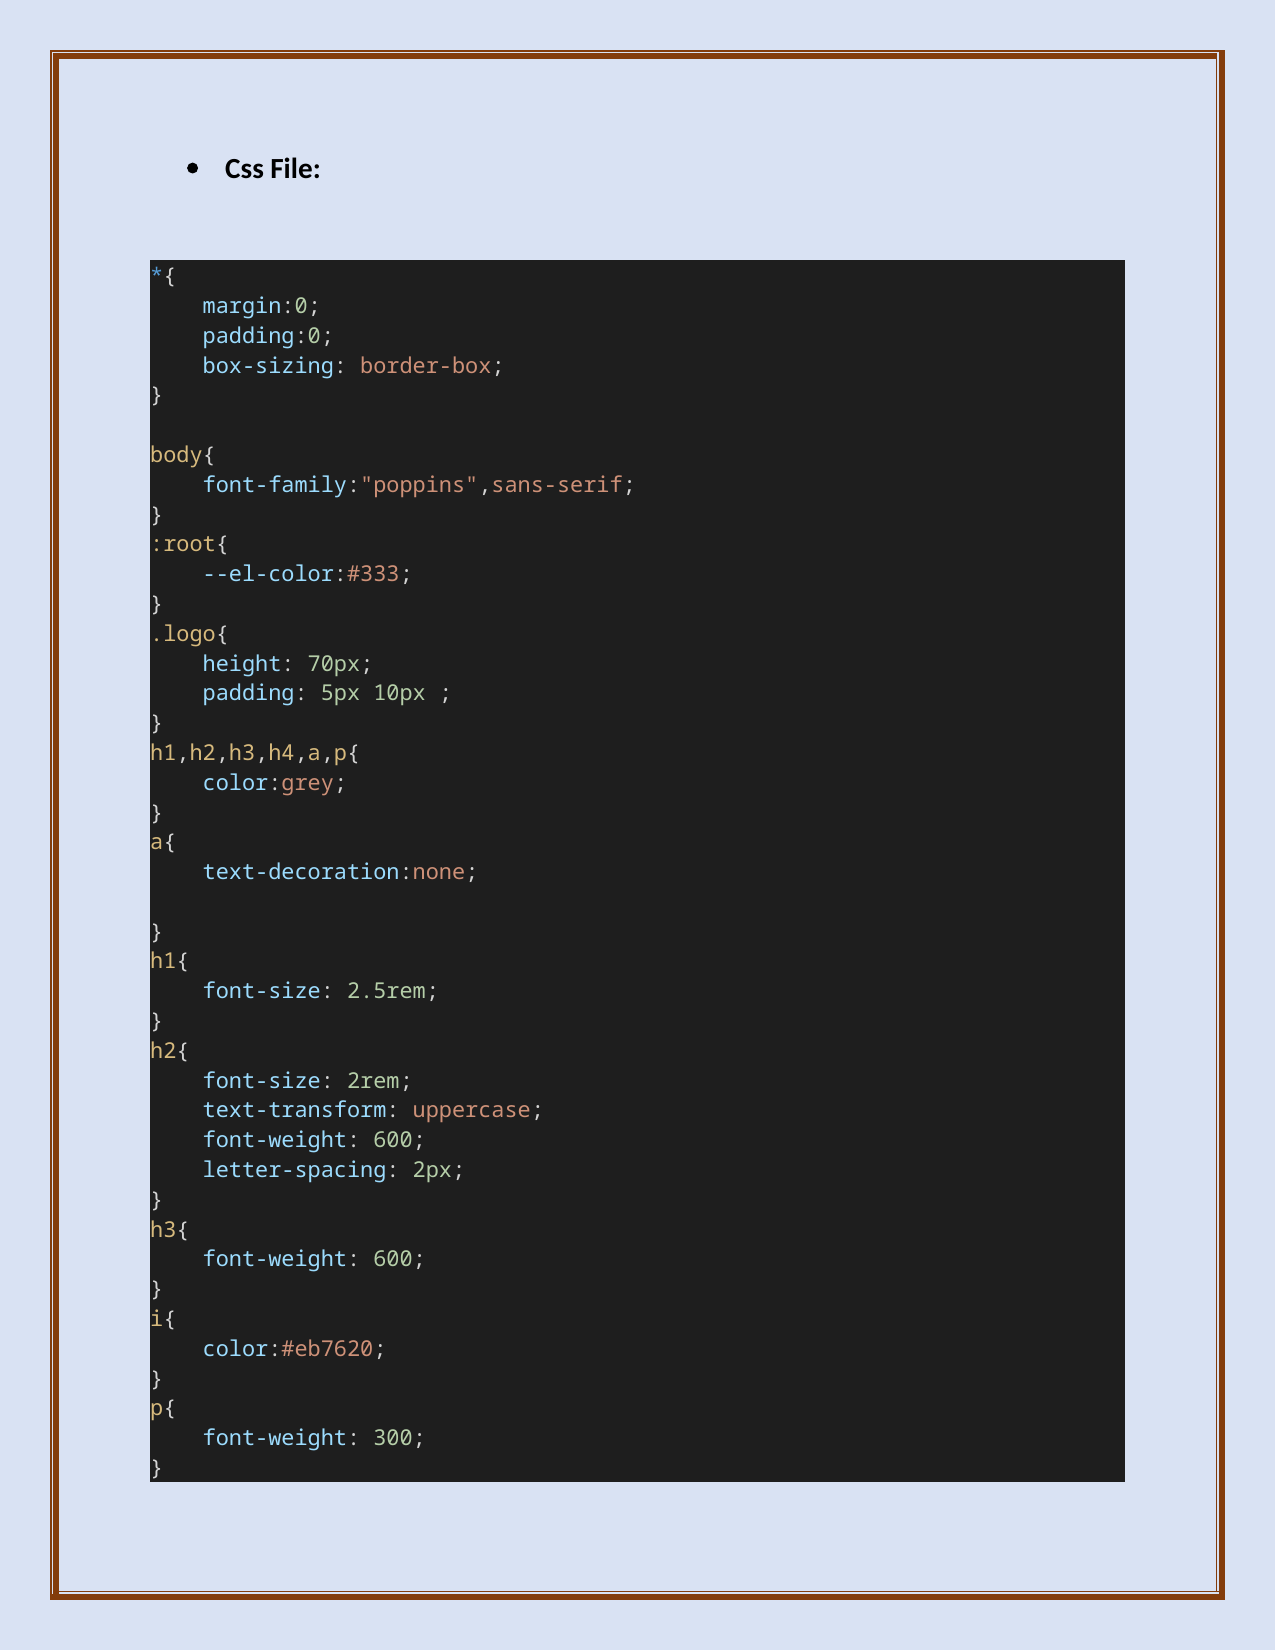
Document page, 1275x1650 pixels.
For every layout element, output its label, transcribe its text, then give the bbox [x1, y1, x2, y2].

text } [150, 1362, 1125, 1392]
text margin:0; [150, 290, 1125, 320]
text .logo{ [150, 618, 1125, 647]
list Css File: [187, 150, 1125, 186]
text text-transform: uppercase; [150, 1094, 1125, 1124]
text color:#eb7620; [150, 1333, 1125, 1362]
text text-decoration:none; [150, 856, 1125, 886]
text a{ [150, 826, 1125, 856]
text } [150, 1452, 1125, 1482]
text font-family:"poppins",sans-serif; [150, 469, 1125, 498]
text p{ [150, 1392, 1125, 1422]
text } [150, 1273, 1125, 1303]
text *{ [150, 260, 1125, 290]
text --el-color:#333; [150, 558, 1125, 588]
text } [150, 796, 1125, 826]
text } [150, 379, 1125, 409]
text color:grey; [150, 767, 1125, 796]
text letter-spacing: 2px; [150, 1154, 1125, 1184]
text body{ [150, 439, 1125, 469]
text h2{ [150, 1035, 1125, 1064]
text } [150, 588, 1125, 618]
text box-sizing: border-box; [150, 349, 1125, 379]
text h1,h2,h3,h4,a,p{ [150, 737, 1125, 767]
text font-size: 2.5rem; [150, 975, 1125, 1005]
text h1{ [150, 945, 1125, 975]
text :root{ [150, 528, 1125, 558]
text font-size: 2rem; [150, 1064, 1125, 1094]
text } [150, 498, 1125, 528]
text } [150, 707, 1125, 737]
text padding: 5px 10px ; [150, 677, 1125, 707]
text font-weight: 300; [150, 1422, 1125, 1452]
text padding:0; [150, 320, 1125, 349]
text } [150, 1184, 1125, 1213]
text height: 70px; [150, 647, 1125, 677]
text } [150, 916, 1125, 945]
text } [150, 1005, 1125, 1035]
text i{ [150, 1303, 1125, 1333]
text font-weight: 600; [150, 1243, 1125, 1273]
text font-weight: 600; [150, 1124, 1125, 1154]
text h3{ [150, 1213, 1125, 1243]
